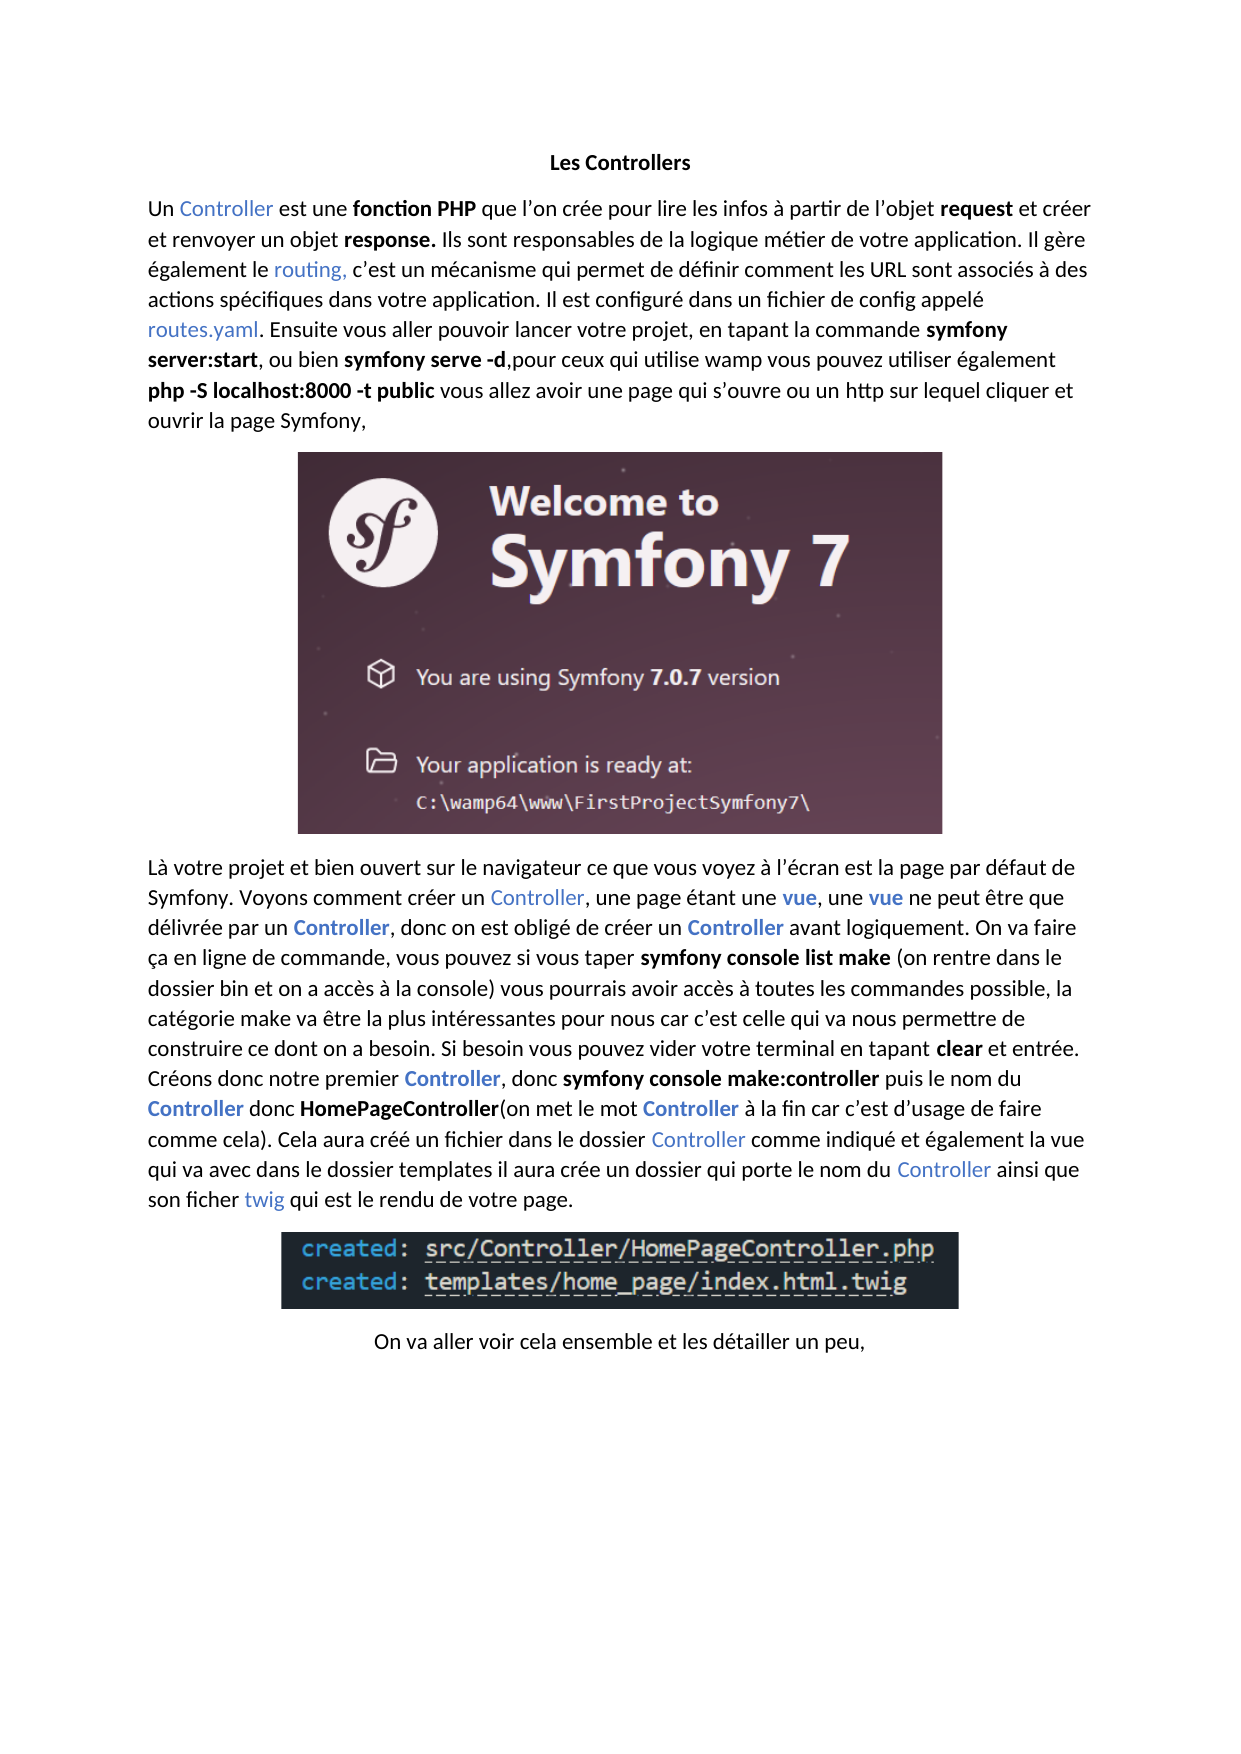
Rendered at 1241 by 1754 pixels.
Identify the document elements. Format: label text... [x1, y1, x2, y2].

picture [297, 452, 943, 834]
picture [281, 1232, 959, 1309]
text Là votre projet et bien ouvert sur le navigateur ce que vous voyez à l’écran est la page par défaut de Symfony. Voyons comment créer un Controller, une page étant une vue, une vue ne peut être que délivrée par un Controller, donc on est obligé de créer un Controller avant logiquement. On va faire ça en ligne de commande, vous pouvez si vous taper symfony console list make (on rentre dans le dossier bin et on a accès à la console) vous pourrais avoir accès à toutes les commandes possible, la catégorie make va être la plus intéressantes pour nous car c’est celle qui va nous permettre de construire ce dont on a besoin. Si besoin vous pouvez vider votre terminal en tapant clear et entrée. Créons donc notre premier Controller, donc symfony console make:controller puis le nom du Controller donc HomePageController(on met le mot Controller à la fin car c’est d’usage de faire comme cela). Cela aura créé un fichier dans le dossier Controller comme indiqué et également la vue qui va avec dans le dossier templates il aura crée un dossier qui porte le nom du Controller ainsi que son ficher twig qui est le rendu de votre page. [148, 853, 1093, 1213]
text Les Controllers [148, 148, 1093, 176]
text Un Controller est une fonction PHP que l’on crée pour lire les infos à partir de l’objet request et créer et renvoyer un objet response. Ils sont responsables de la logique métier de votre application. Il gère également le routing, c’est un mécanisme qui permet de définir comment les URL sont associés à des actions spécifiques dans votre application. Il est configuré dans un fichier de config appelé routes.yaml. Ensuite vous aller pouvoir lancer votre projet, en tapant la commande symfony server:start, ou bien symfony serve -d,pour ceux qui utilise wamp vous pouvez utiliser également php -S localhost:8000 -t public vous allez avoir une page qui s’ouvre ou un http sur lequel cliquer et ouvrir la page Symfony, [148, 194, 1093, 434]
text On va aller voir cela ensemble et les détailler un peu, [148, 1327, 1093, 1355]
